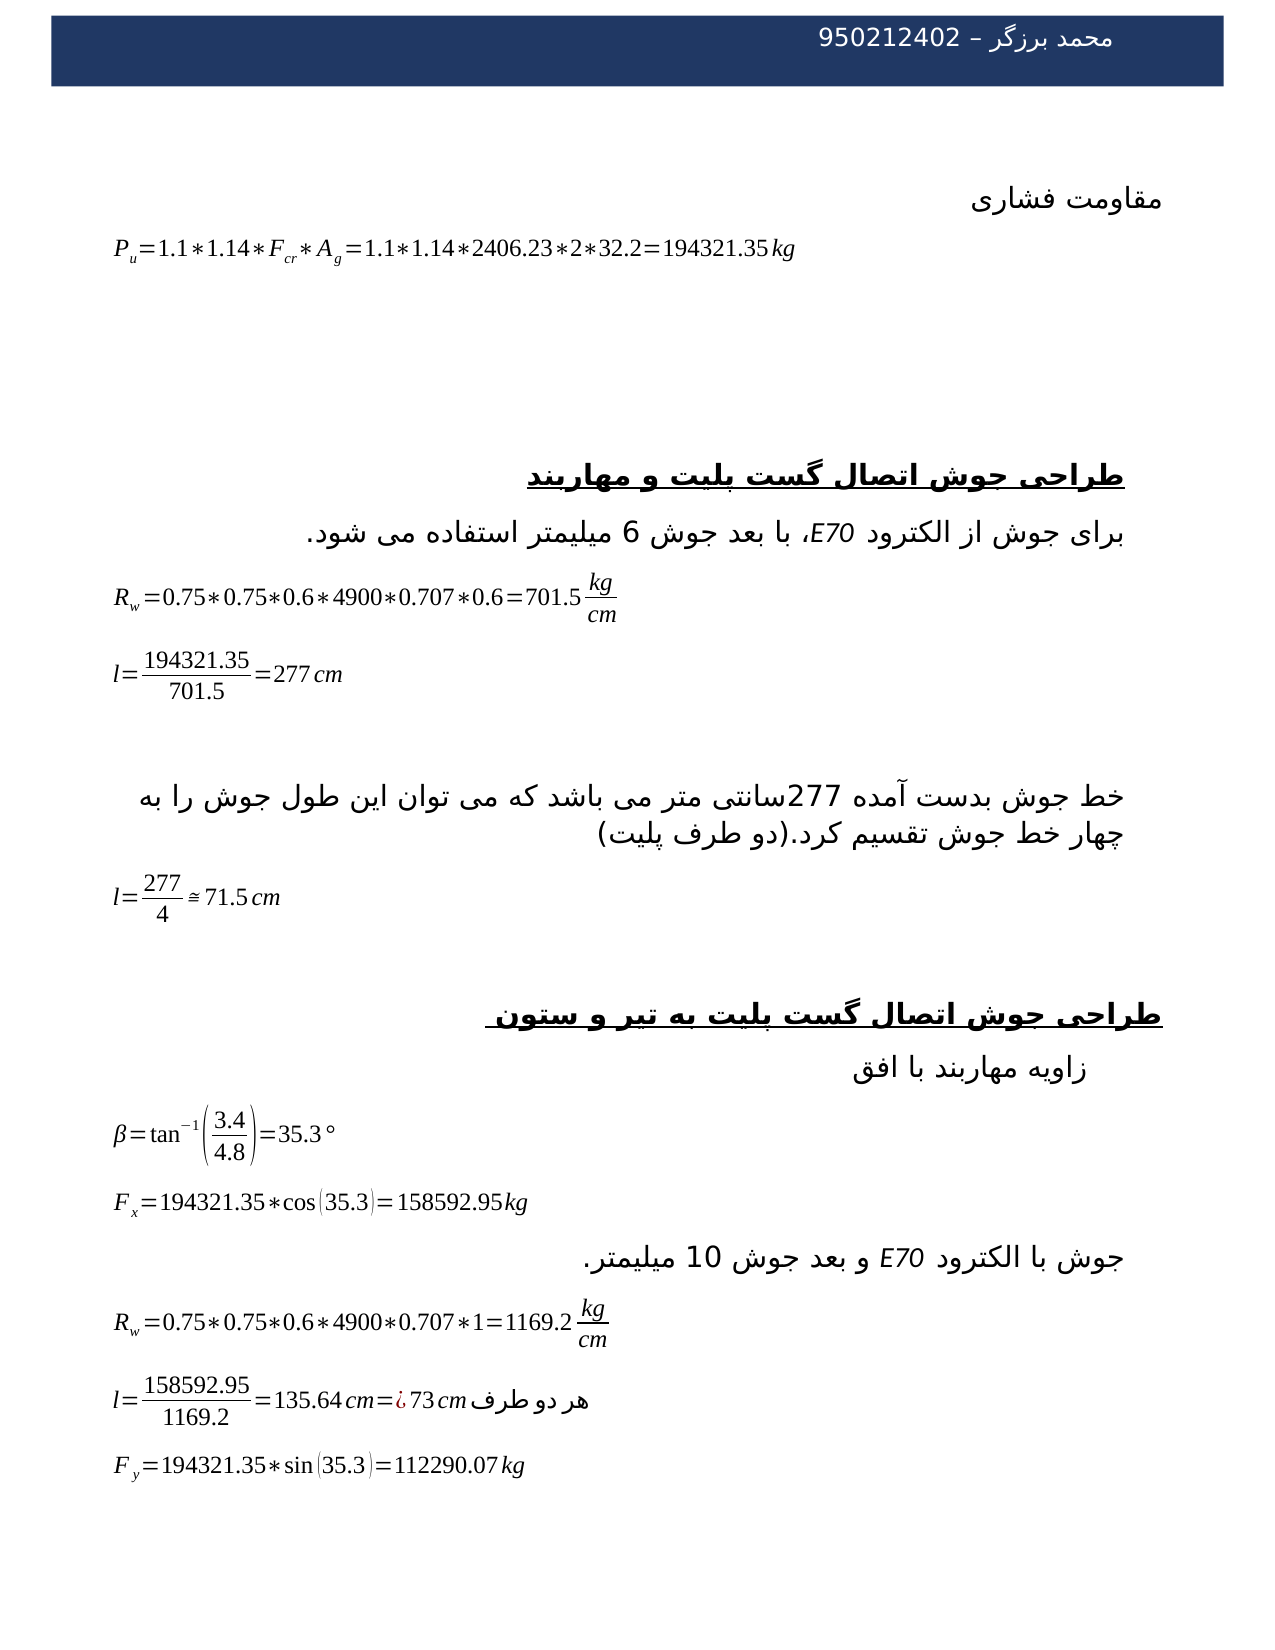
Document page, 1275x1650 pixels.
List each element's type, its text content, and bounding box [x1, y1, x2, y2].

text جوش با الکترود E70 و بعد جوش 10 میلیمتر. [112, 1239, 1125, 1275]
text خط جوش بدست آمده 277سانتی متر می باشد که می توان این طول جوش را به چهار خط جوش تقسیم کرد.(دو طرف پلیت) [112, 779, 1125, 850]
text برای جوش از الکترود E70، با بعد جوش 6 میلیمتر استفاده می شود. [112, 514, 1125, 549]
text طراحی جوش اتصال گست پلیت به تیر و ستون [112, 997, 1162, 1031]
text طراحی جوش اتصال گست پلیت و مهاربند [150, 458, 1125, 492]
list زاویه مهاربند با افق [112, 1050, 1087, 1084]
text مقاومت فشاری [112, 182, 1162, 216]
